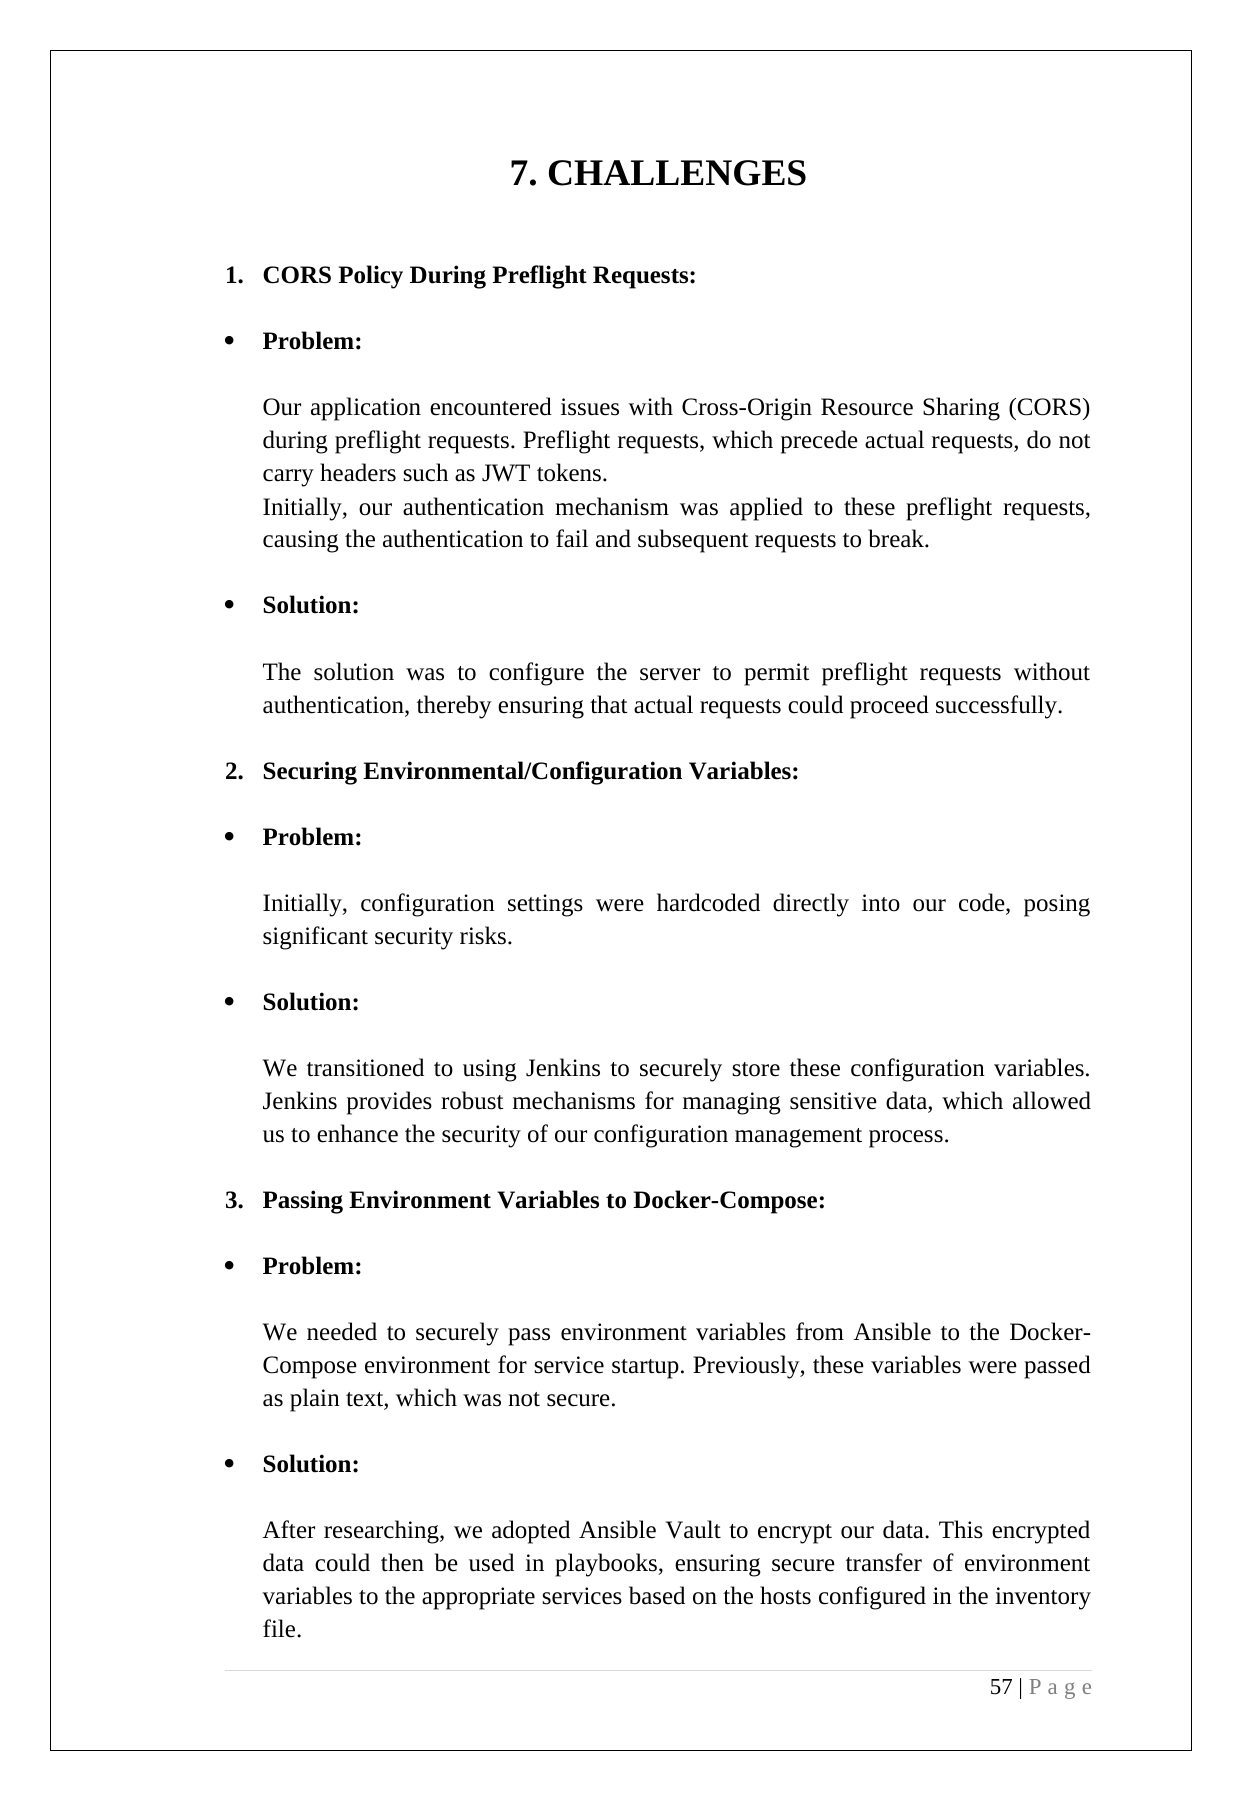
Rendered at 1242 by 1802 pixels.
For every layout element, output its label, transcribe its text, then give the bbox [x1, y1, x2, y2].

list Our application encountered issues with Cross-Origin Resource Sharing (CORS) during preflight requests. Preflight requests, which precede actual requests, do not carry headers such as JWT tokens. [262, 392, 1092, 487]
list CORS Policy During Preflight Requests: [225, 260, 1092, 289]
list Solution: [225, 1449, 1092, 1478]
list Initially, our authentication mechanism was applied to these preflight requests, causing the authentication to fail and subsequent requests to break. [262, 492, 1092, 553]
list Initially, configuration settings were hardcoded directly into our code, posing significant security risks. [262, 888, 1092, 949]
list We needed to securely pass environment variables from Ansible to the Docker-Compose environment for service startup. Previously, these variables were passed as plain text, which was not secure. [262, 1317, 1092, 1412]
subtitle CHALLENGES [225, 150, 1092, 193]
list We transitioned to using Jenkins to securely store these configuration variables. Jenkins provides robust mechanisms for managing sensitive data, which allowed us to enhance the security of our configuration management process. [262, 1053, 1092, 1148]
list Problem: [225, 822, 1092, 851]
list After researching, we adopted Ansible Vault to encrypt our data. This encrypted data could then be used in playbooks, ensuring secure transfer of environment variables to the appropriate services based on the hosts configured in the inventory file. [262, 1515, 1092, 1643]
list Solution: [225, 591, 1092, 619]
list Passing Environment Variables to Docker-Compose: [225, 1185, 1092, 1214]
list Problem: [225, 326, 1092, 355]
list Solution: [225, 987, 1092, 1016]
list Problem: [225, 1251, 1092, 1280]
list Securing Environmental/Configuration Variables: [225, 756, 1092, 784]
list The solution was to configure the server to permit preflight requests without authentication, thereby ensuring that actual requests could proceed successfully. [262, 657, 1092, 718]
